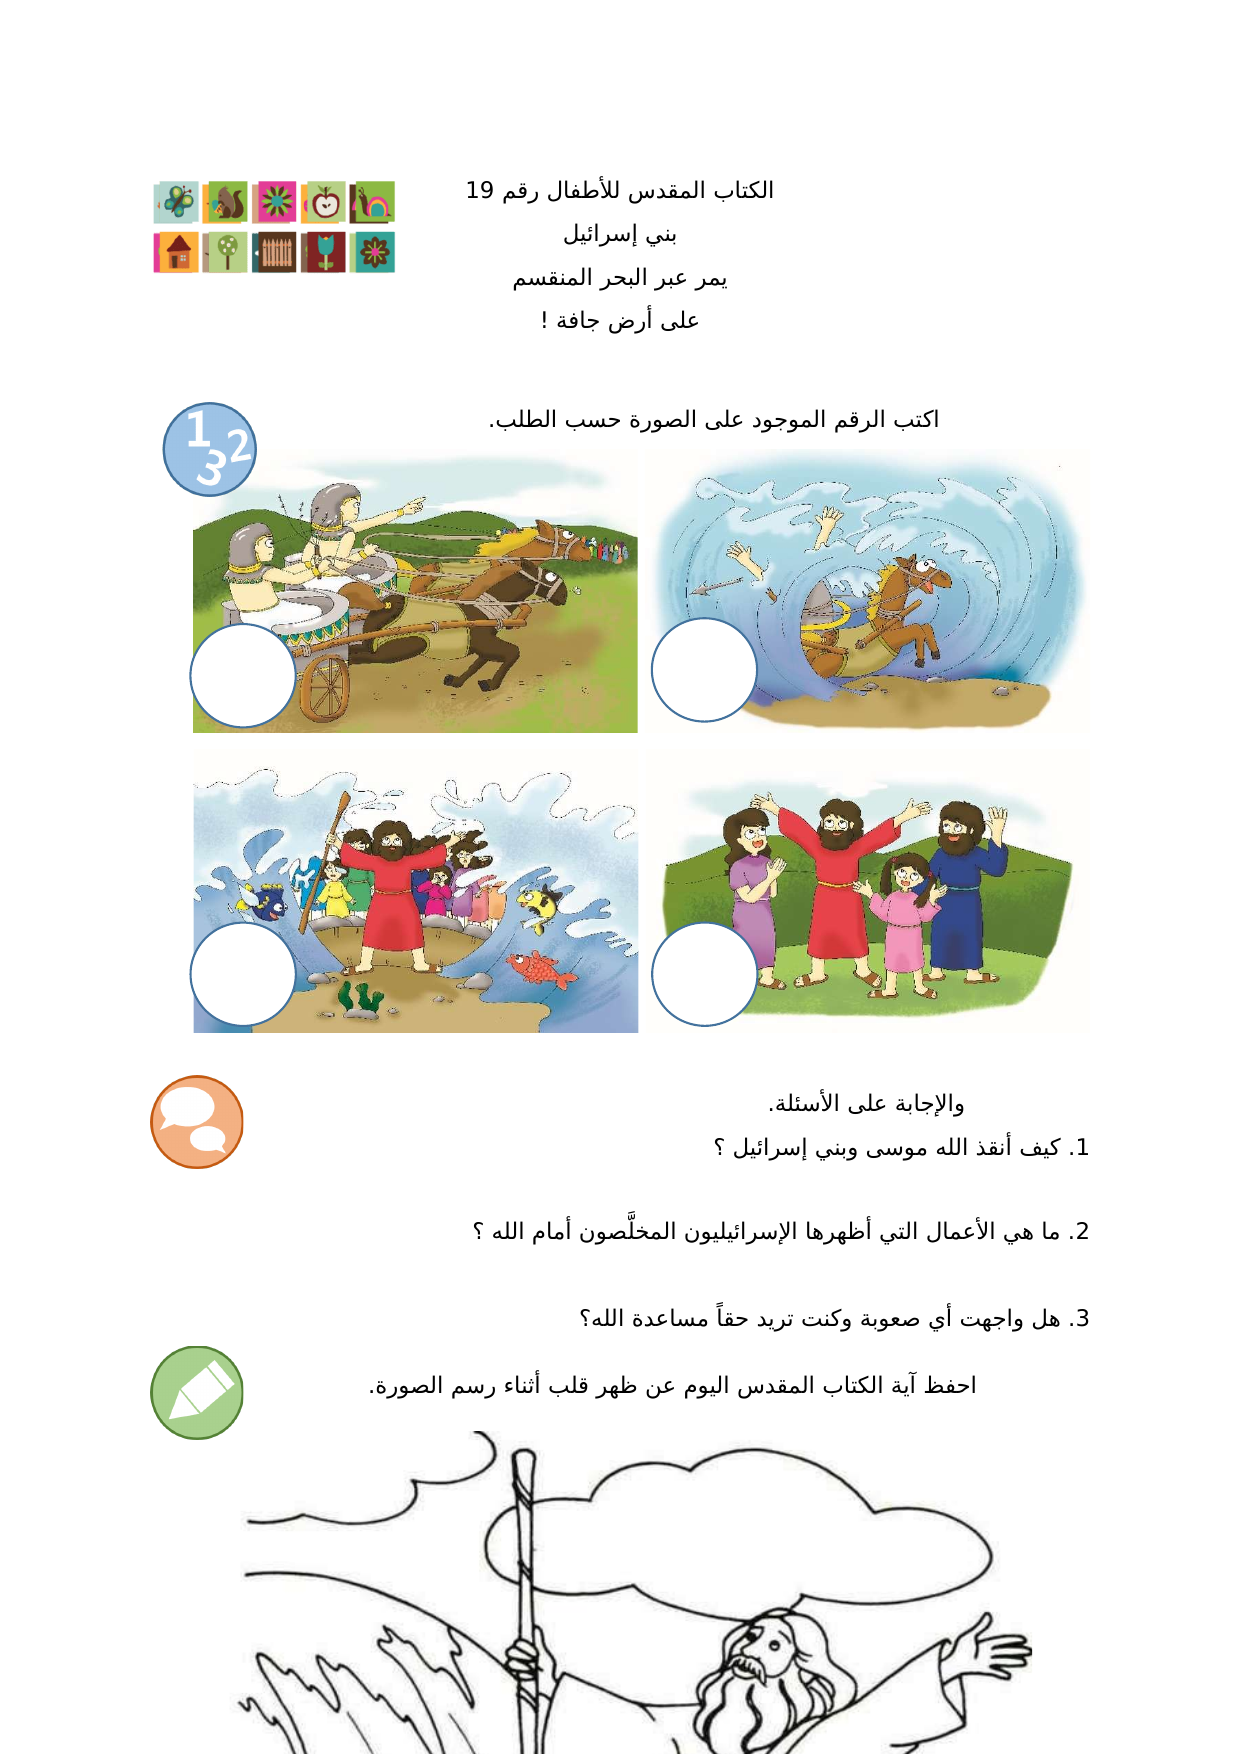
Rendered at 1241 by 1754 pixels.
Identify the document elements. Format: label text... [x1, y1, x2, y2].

text احفظ آية الكتاب المقدس اليوم عن ظهر قلب أثناء رسم الصورة. [244, 1372, 1090, 1399]
text والإجابة على الأسئلة. [244, 1091, 1090, 1117]
picture [150, 179, 397, 277]
text 3. هل واجهت أي صعوبة وكنت تريد حقاً مساعدة الله؟ [150, 1305, 1090, 1331]
picture [193, 749, 639, 1033]
text 1. كيف أنقذ الله موسى وبني إسرائيل ؟ [244, 1134, 1090, 1161]
picture [150, 383, 638, 733]
text اكتب الرقم الموجود على الصورة حسب الطلب. [288, 406, 1090, 433]
text يمر عبر البحر المنقسم [150, 264, 1090, 291]
text الكتاب المقدس للأطفال رقم 19 [150, 177, 1090, 204]
picture [645, 749, 1090, 1033]
text على أرض جافة ! [150, 307, 1090, 334]
picture [150, 1346, 1033, 1754]
text بني إسرائيل [397, 221, 1090, 247]
text 2. ما هي الأعمال التي أظهرها الإسرائيليون المخلَّصون أمام الله ؟ [150, 1218, 1090, 1245]
picture [644, 449, 1091, 733]
picture [150, 1075, 244, 1169]
